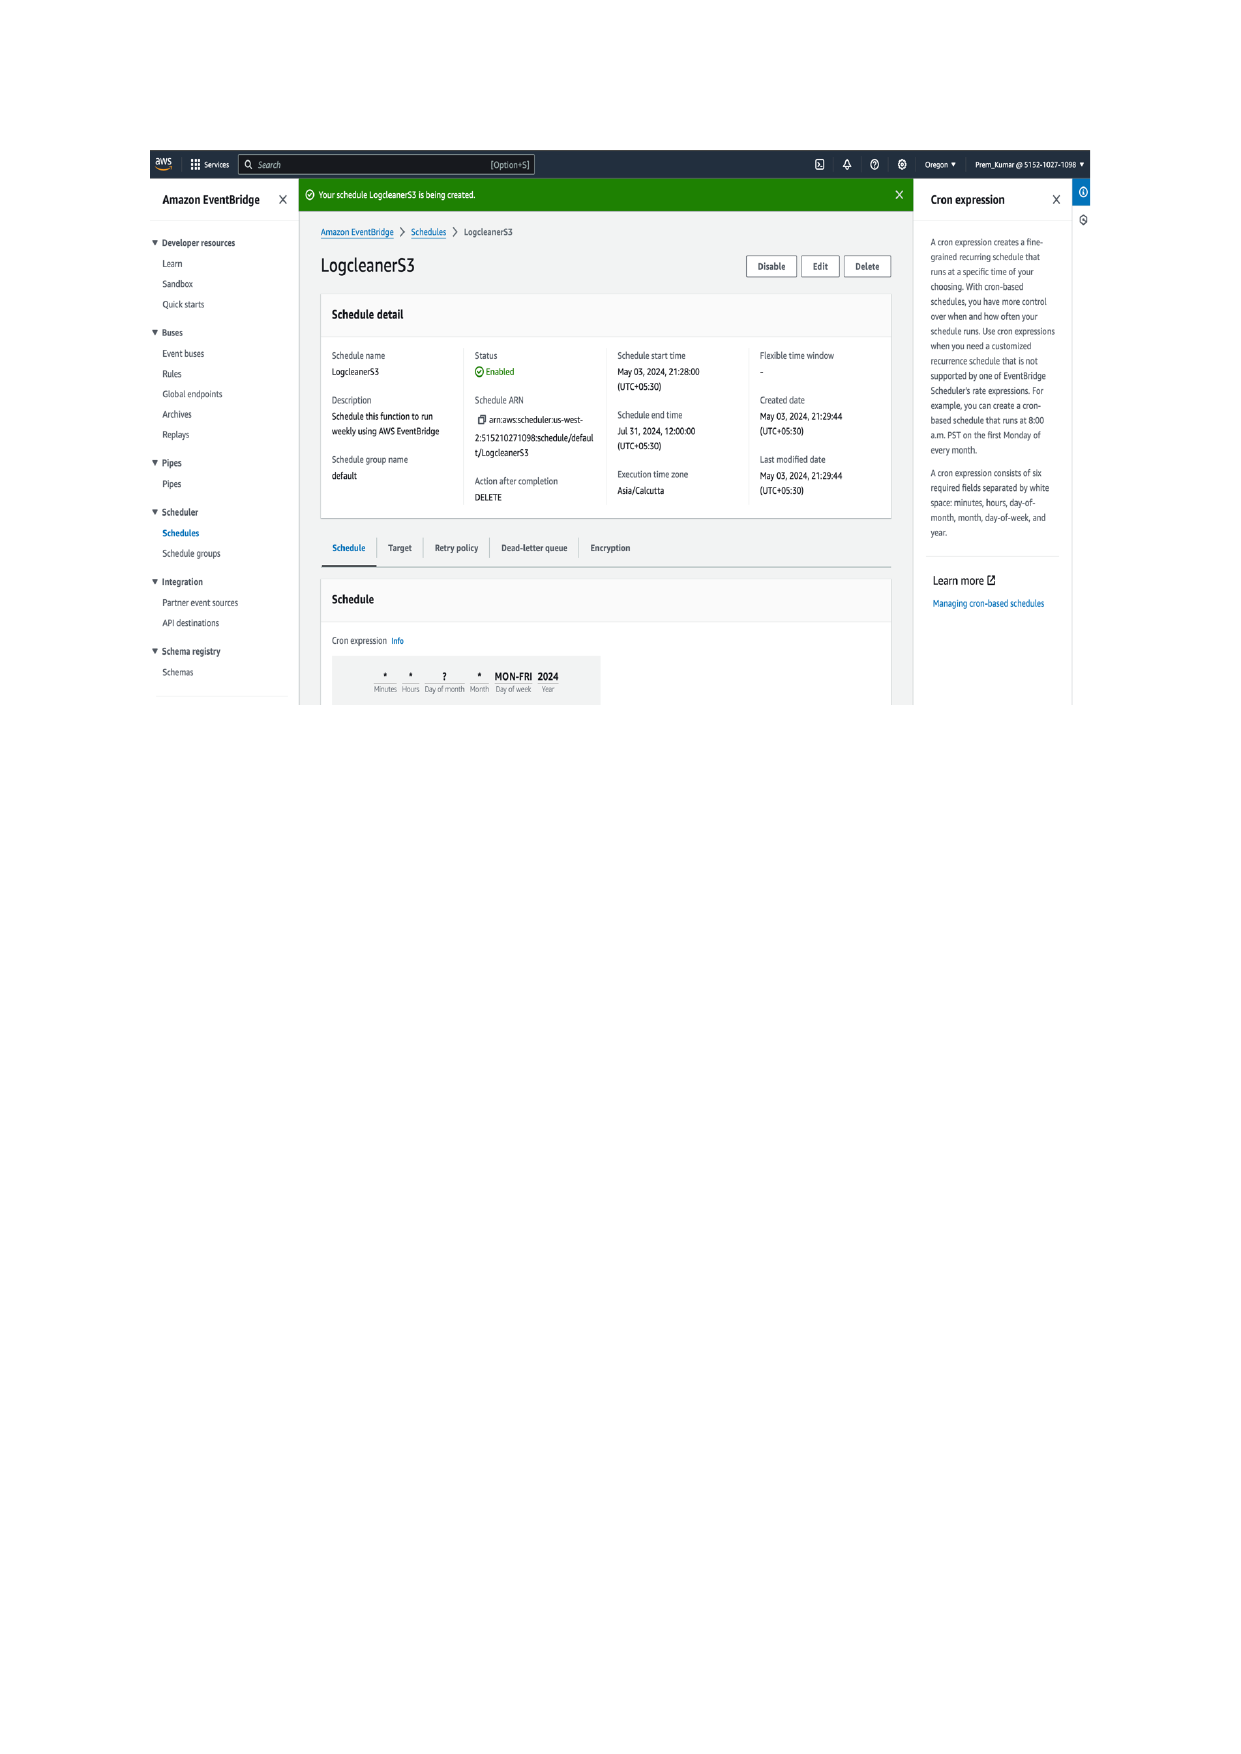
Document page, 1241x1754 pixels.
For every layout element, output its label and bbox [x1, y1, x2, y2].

picture [150, 150, 1091, 705]
